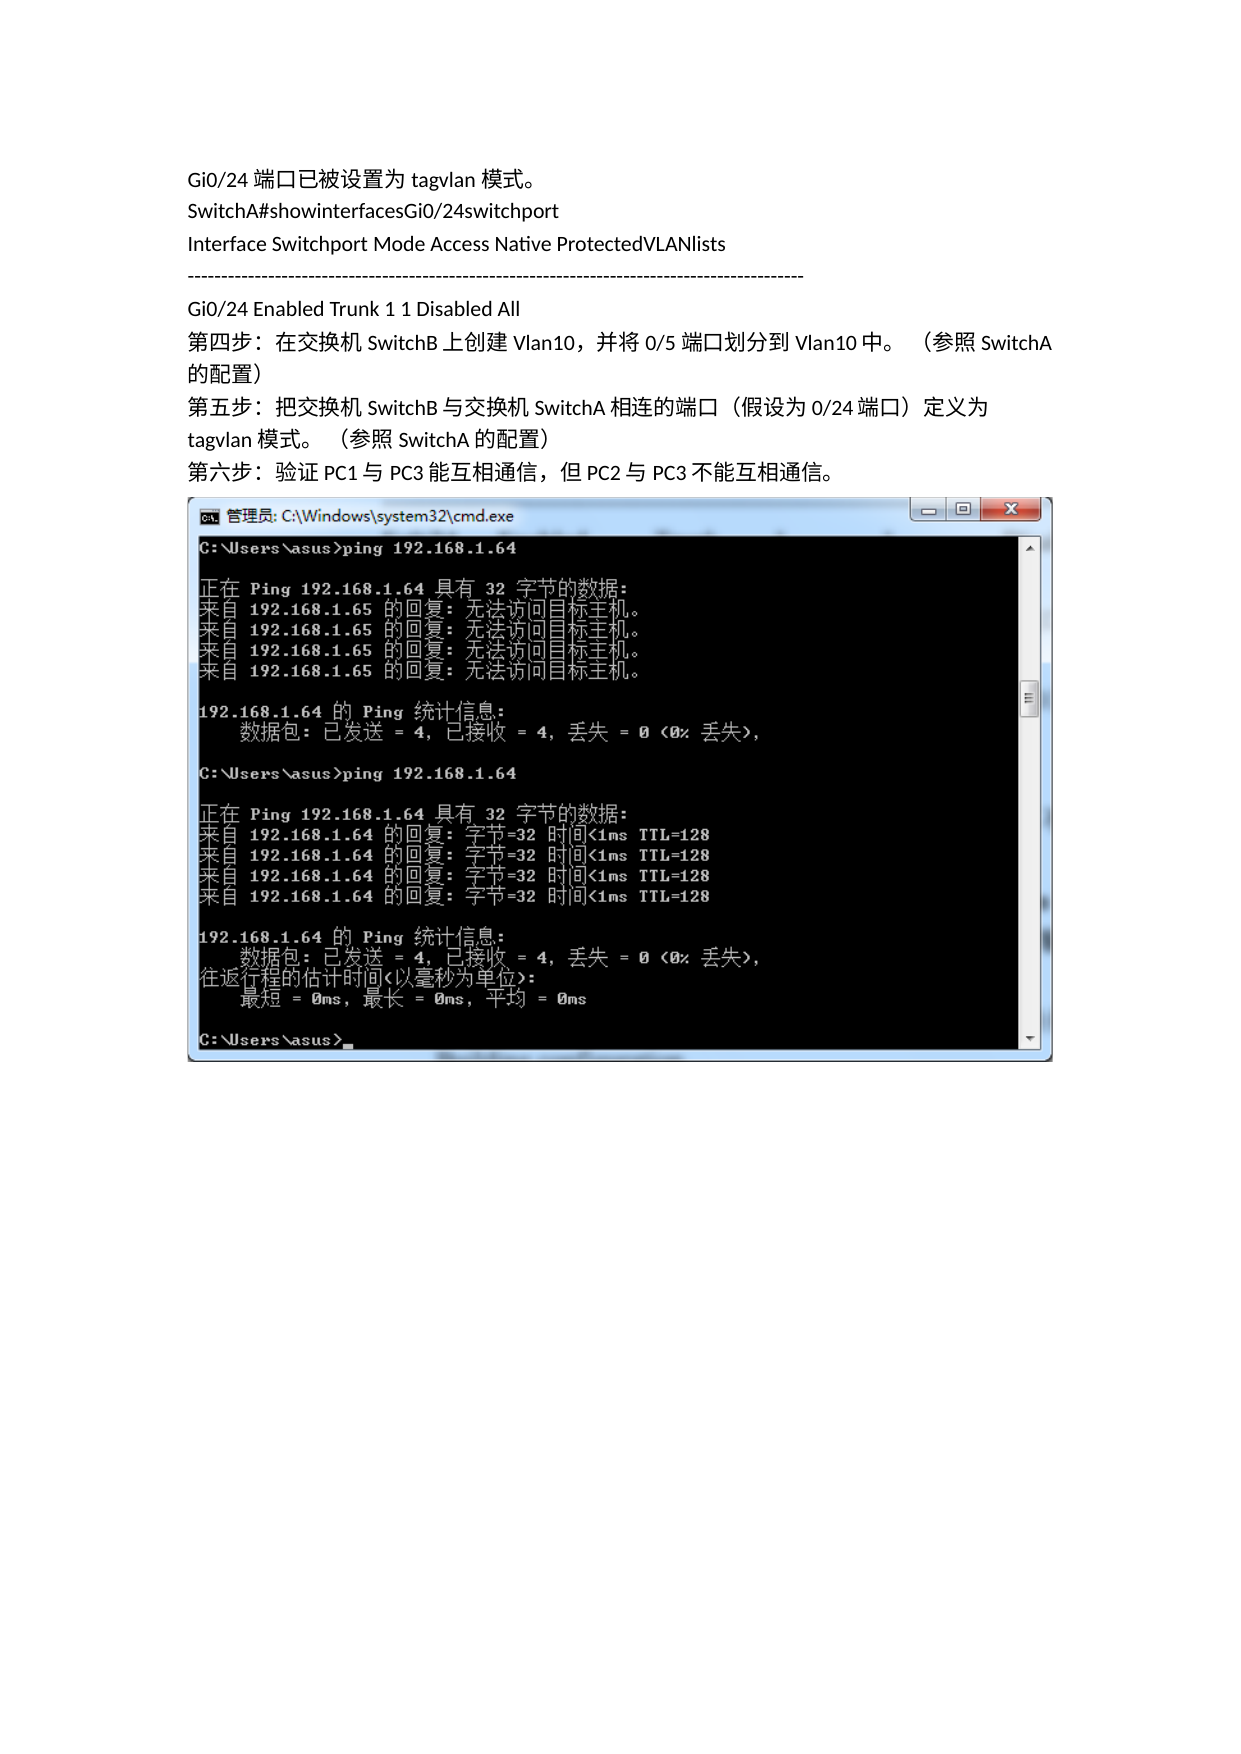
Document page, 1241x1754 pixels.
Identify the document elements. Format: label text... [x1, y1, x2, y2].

text SwitchA#showinterfacesGi0/24switchport [187, 194, 1053, 227]
text 第五步：把交换机 SwitchB与交换机 SwitchA相连的端口（假设为 0/24端口）定义为 tagvlan 模式。 （参照 SwitchA 的配置） [187, 389, 1053, 454]
text 第四步：在交换机 SwitchB 上创建 Vlan10，并将 0/5 端口划分到 Vlan10 中。 （参照 SwitchA 的配置） [187, 324, 1053, 389]
text 第六步：验证 PC1 与 PC3 能互相通信，但 PC2 与 PC3 不能互相通信。 [187, 454, 1053, 487]
picture [187, 497, 1053, 1062]
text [187, 162, 1053, 194]
text Interface Switchport Mode Access Native ProtectedVLANlists -------------------------------------------------------------------------------------------- [187, 227, 1053, 292]
text Gi0/24 Enabled Trunk 1 1 Disabled All [187, 292, 1053, 324]
